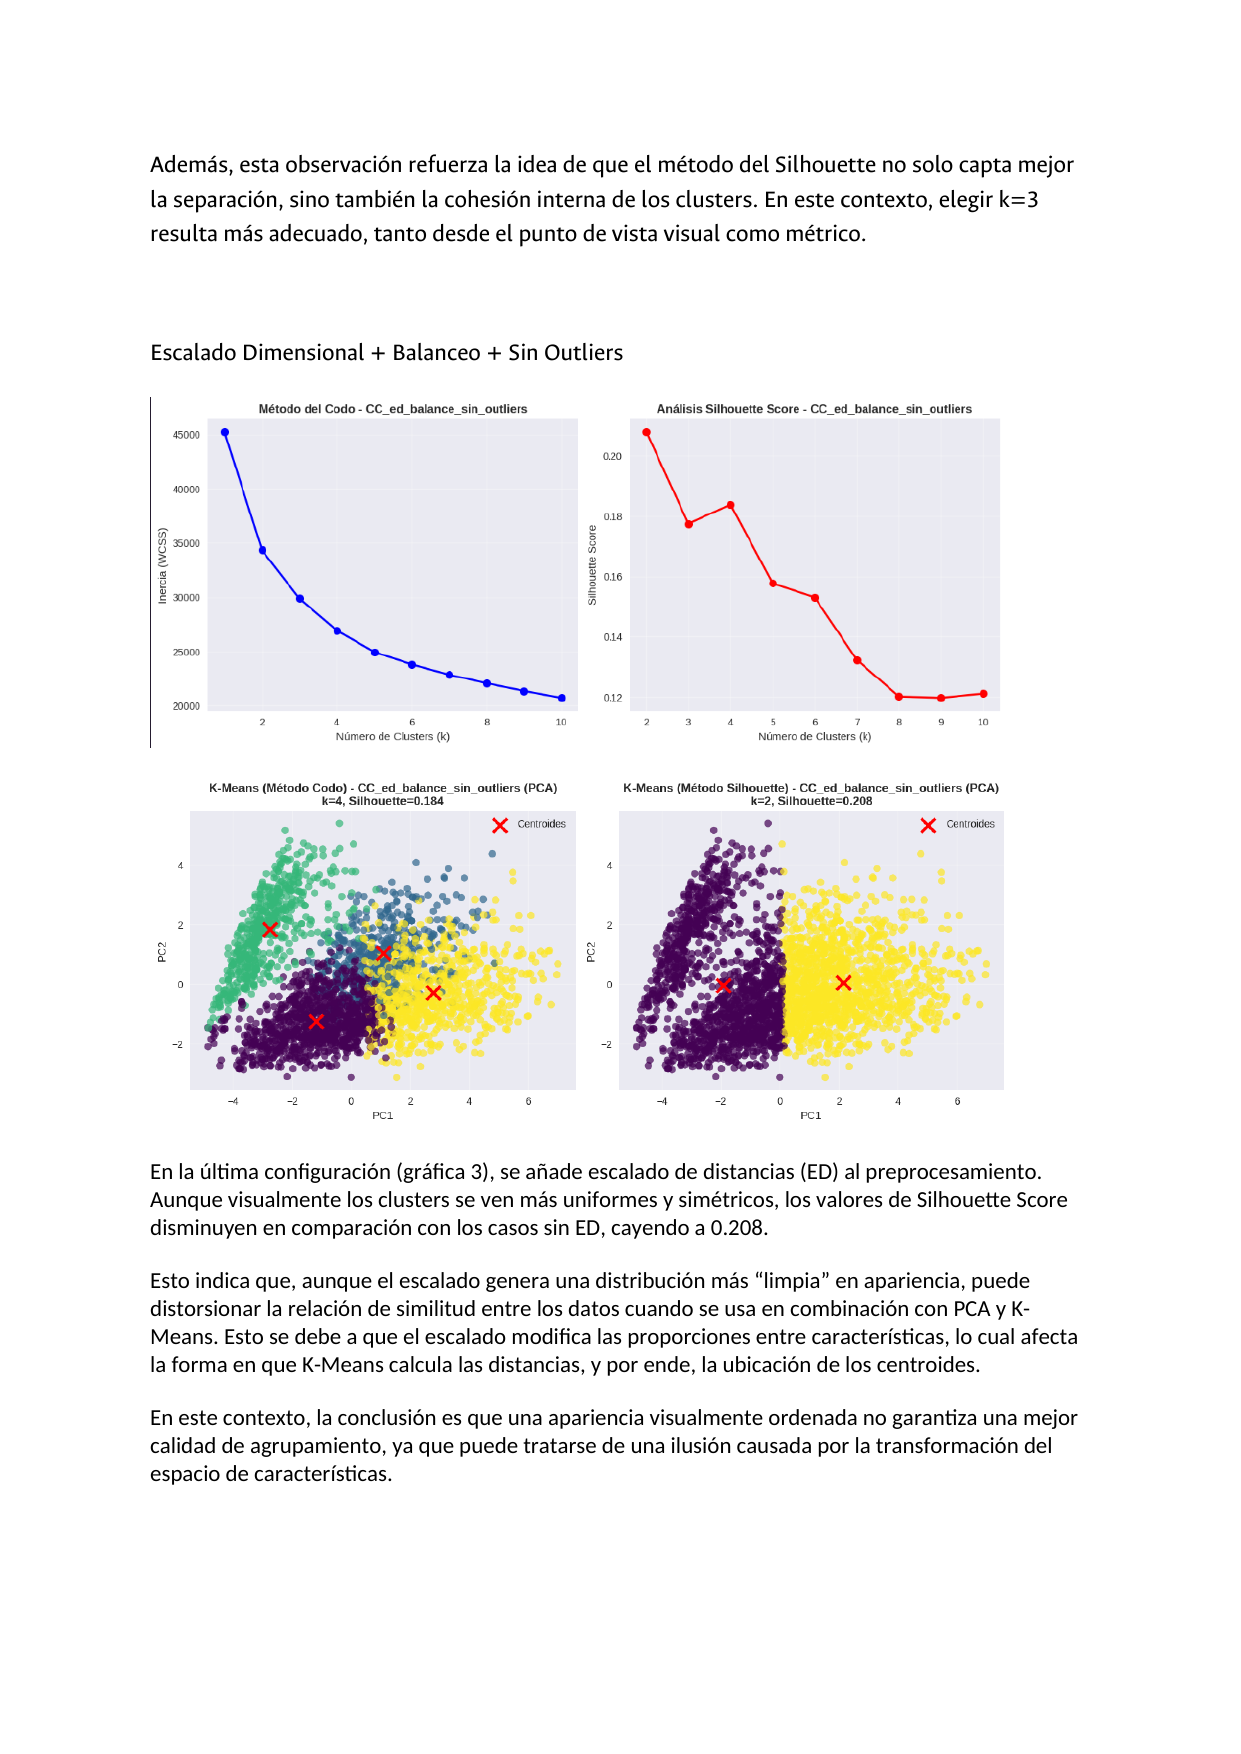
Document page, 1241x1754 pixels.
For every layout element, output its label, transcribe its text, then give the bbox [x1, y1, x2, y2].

text Esto indica que, aunque el escalado genera una distribución más “limpia” en apariencia, puede distorsionar la relación de similitud entre los datos cuando se usa en combinación con PCA y K-Means. Esto se debe a que el escalado modifica las proporciones entre características, lo cual afecta la forma en que K-Means calcula las distancias, y por ende, la ubicación de los centroides. [150, 1266, 1090, 1378]
text Además, esta observación refuerza la idea de que el método del Silhouette no solo capta mejor la separación, sino también la cohesión interna de los clusters. En este contexto, elegir k=3 resulta más adecuado, tanto desde el punto de vista visual como métrico. [150, 150, 1090, 249]
picture [150, 776, 1010, 1128]
picture [150, 397, 1004, 748]
text Escalado Dimensional + Balanceo + Sin Outliers [150, 338, 1090, 368]
text En la última configuración (gráfica 3), se añade escalado de distancias (ED) al preprocesamiento. Aunque visualmente los clusters se ven más uniformes y simétricos, los valores de Silhouette Score disminuyen en comparación con los casos sin ED, cayendo a 0.208. [150, 1157, 1090, 1241]
text En este contexto, la conclusión es que una apariencia visualmente ordenada no garantiza una mejor calidad de agrupamiento, ya que puede tratarse de una ilusión causada por la transformación del espacio de características. [150, 1403, 1090, 1487]
